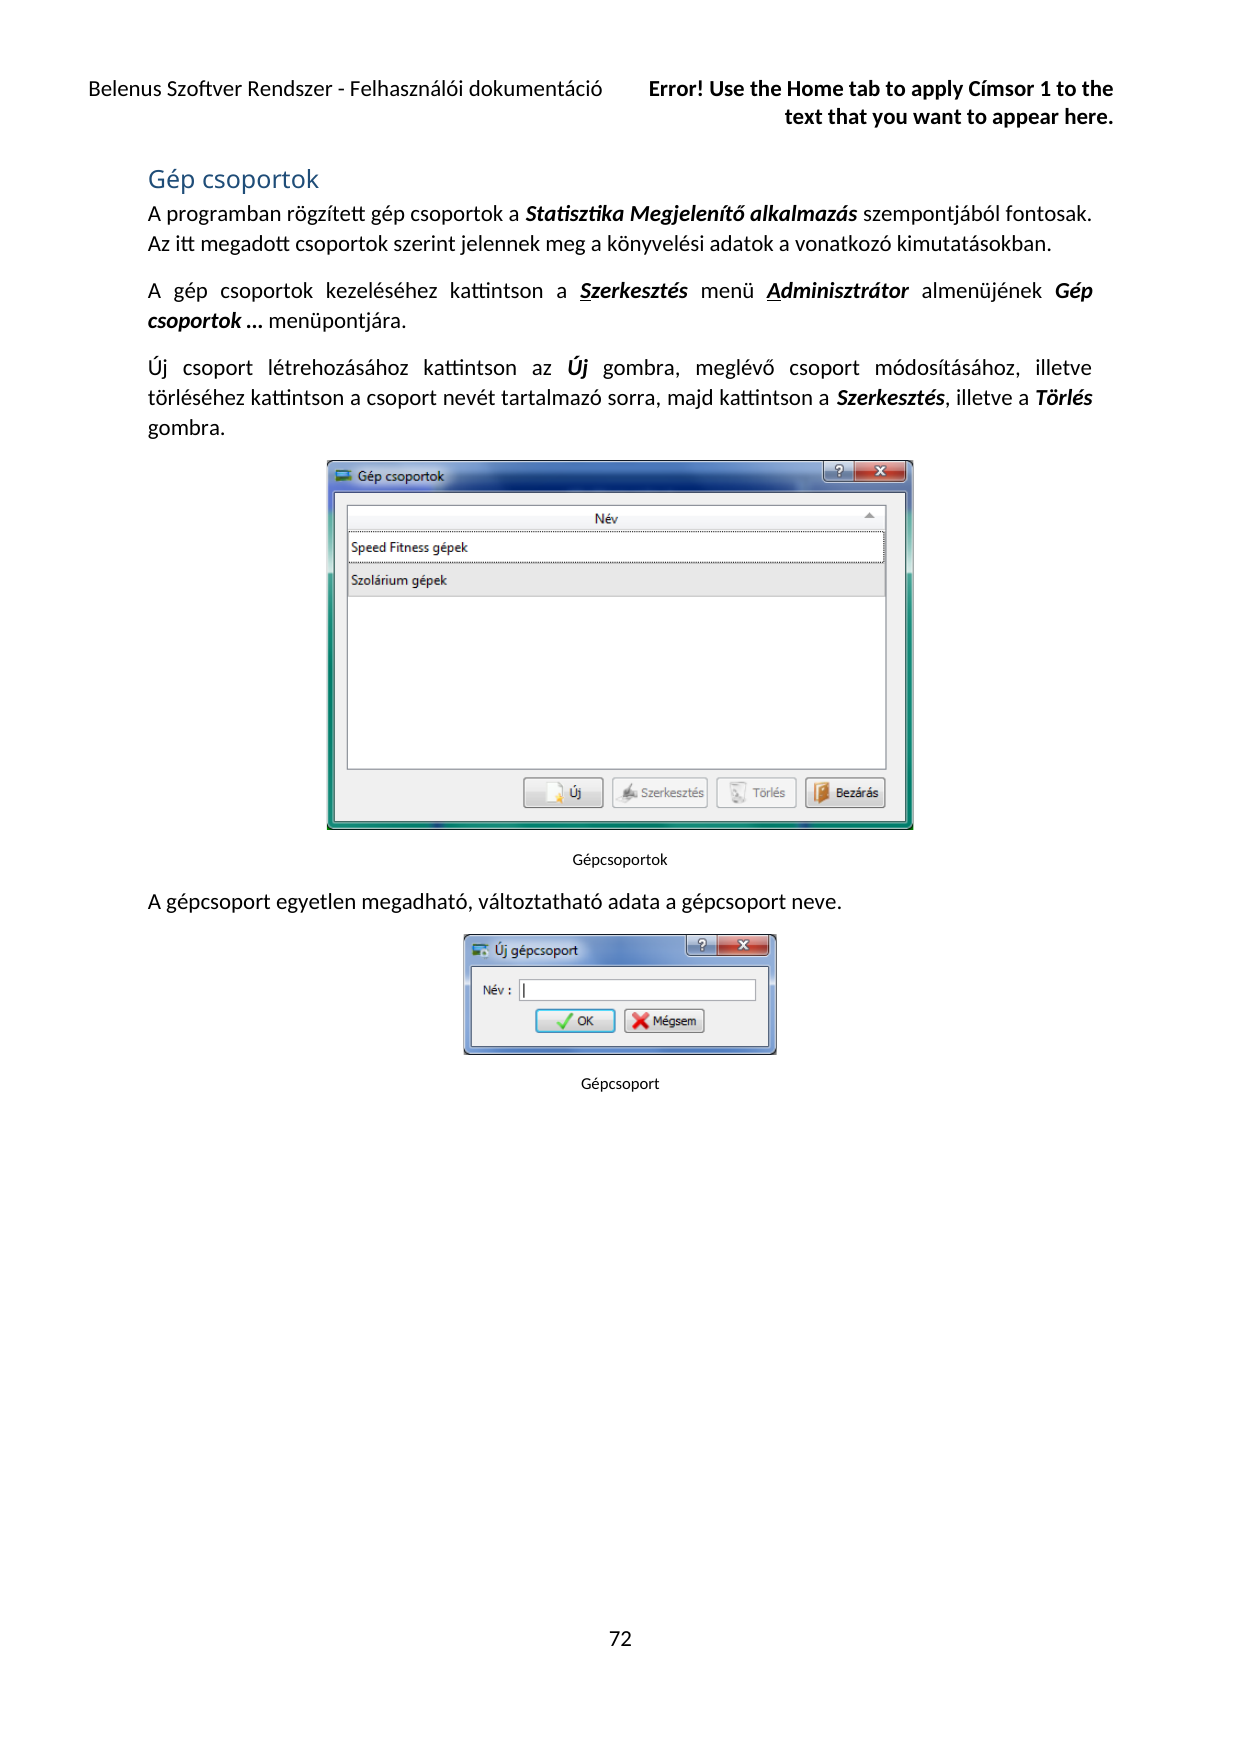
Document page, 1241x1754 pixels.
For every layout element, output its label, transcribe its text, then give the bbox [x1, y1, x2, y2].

text Gépcsoport [148, 1073, 1093, 1094]
text Gépcsoportok [148, 849, 1093, 869]
text Új csoport létrehozásához kattintson az Új gombra, meglévő csoport módosításához, illetve törléséhez kattintson a csoport nevét tartalmazó sorra, majd kattintson a Szerkesztés, illetve a Törlés gombra. [148, 353, 1093, 441]
text A gépcsoport egyetlen megadható, változtatható adata a gépcsoport neve. [148, 887, 1093, 915]
picture [463, 934, 777, 1055]
text A gép csoportok kezeléséhez kattintson a Szerkesztés menü Adminisztrátor almenüjének Gép csoportok … menüpontjára. [148, 276, 1093, 334]
subtitle Gép csoportok [148, 162, 1093, 196]
picture [326, 460, 914, 830]
text A programban rögzített gép csoportok a Statisztika Megjelenítő alkalmazás szempontjából fontosak. Az itt megadott csoportok szerint jelennek meg a könyvelési adatok a vonatkozó kimutatásokban. [148, 199, 1093, 257]
